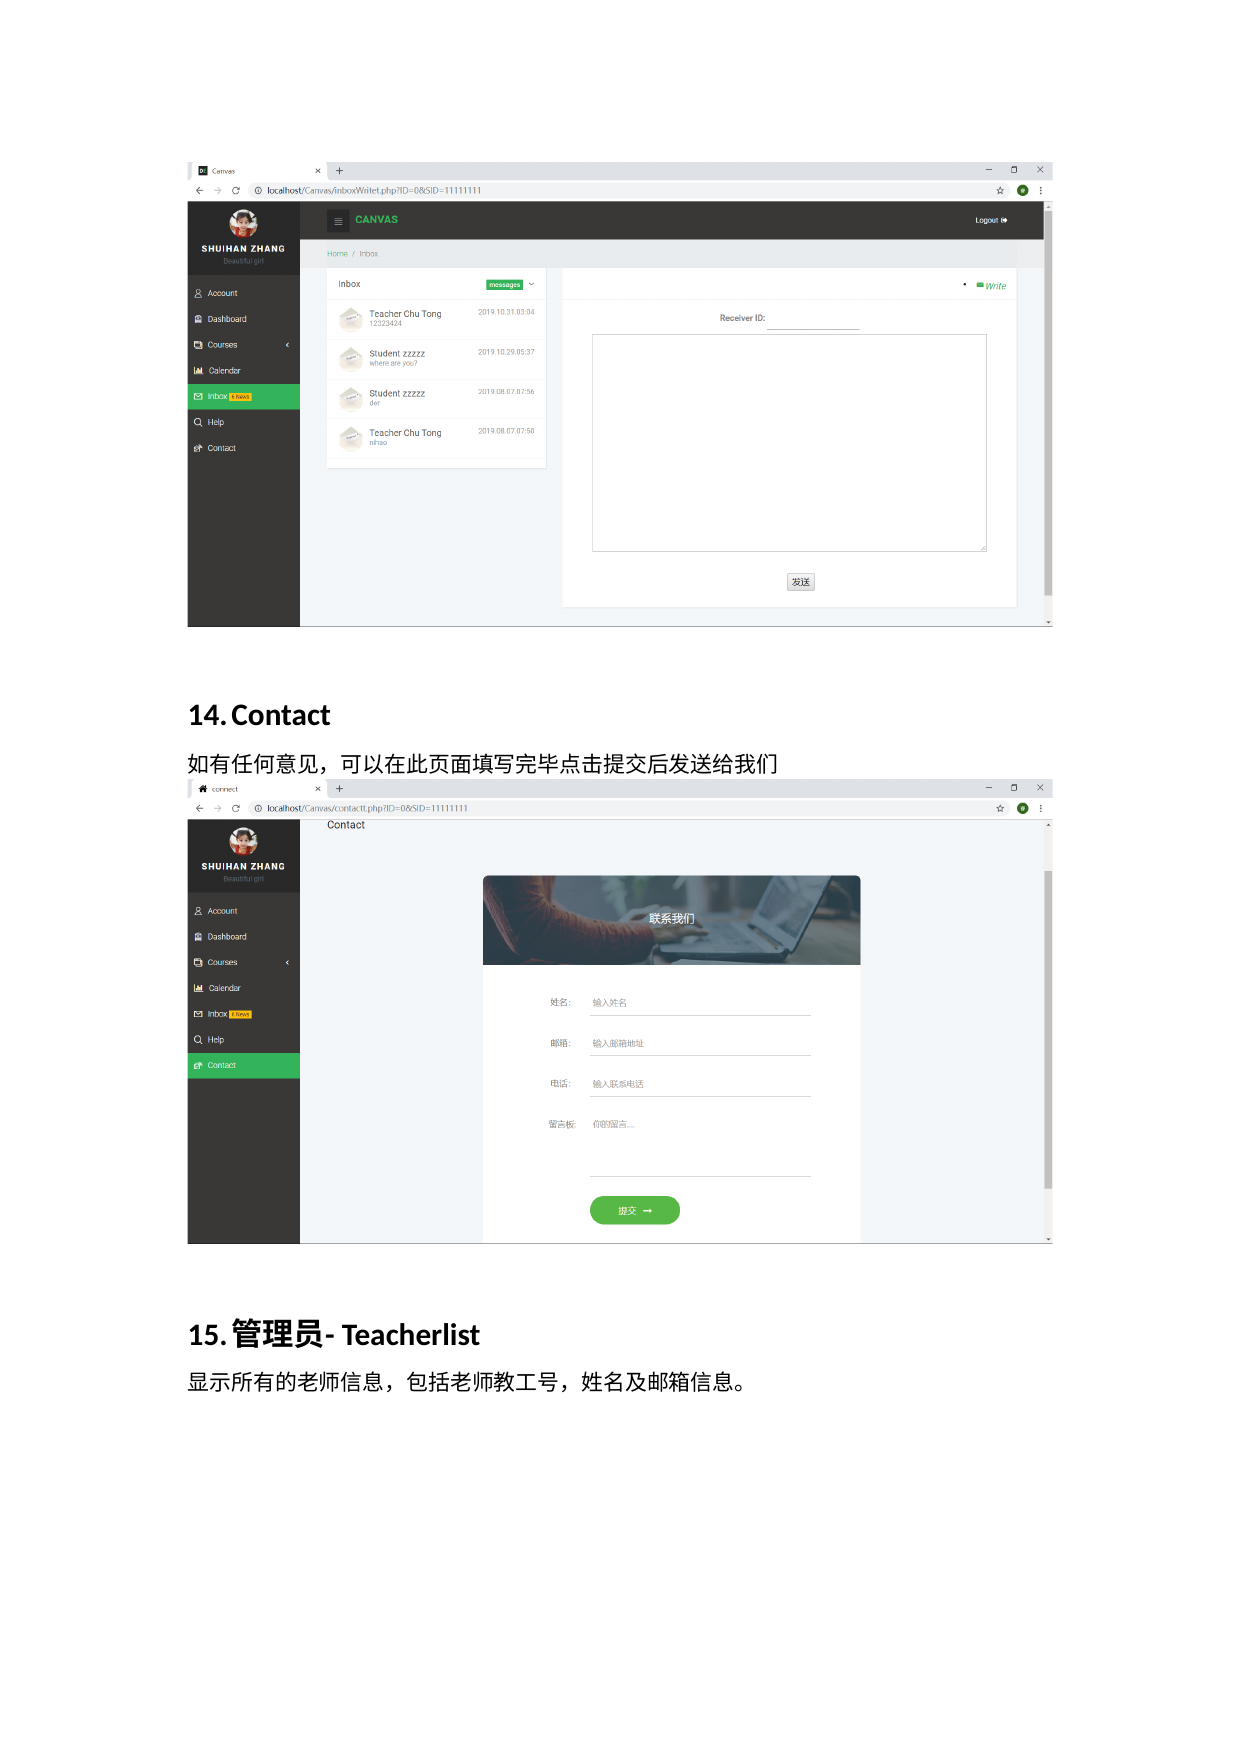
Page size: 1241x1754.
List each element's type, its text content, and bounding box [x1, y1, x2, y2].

text 显示所有的老师信息，包括老师教工号，姓名及邮箱信息。 [187, 1364, 1053, 1397]
picture [187, 162, 1053, 627]
list Contact [187, 682, 1053, 747]
list 管理员- Teacherlist [187, 1299, 1053, 1364]
text 如有任何意见，可以在此页面填写完毕点击提交后发送给我们 [187, 747, 1053, 779]
picture [187, 779, 1053, 1244]
